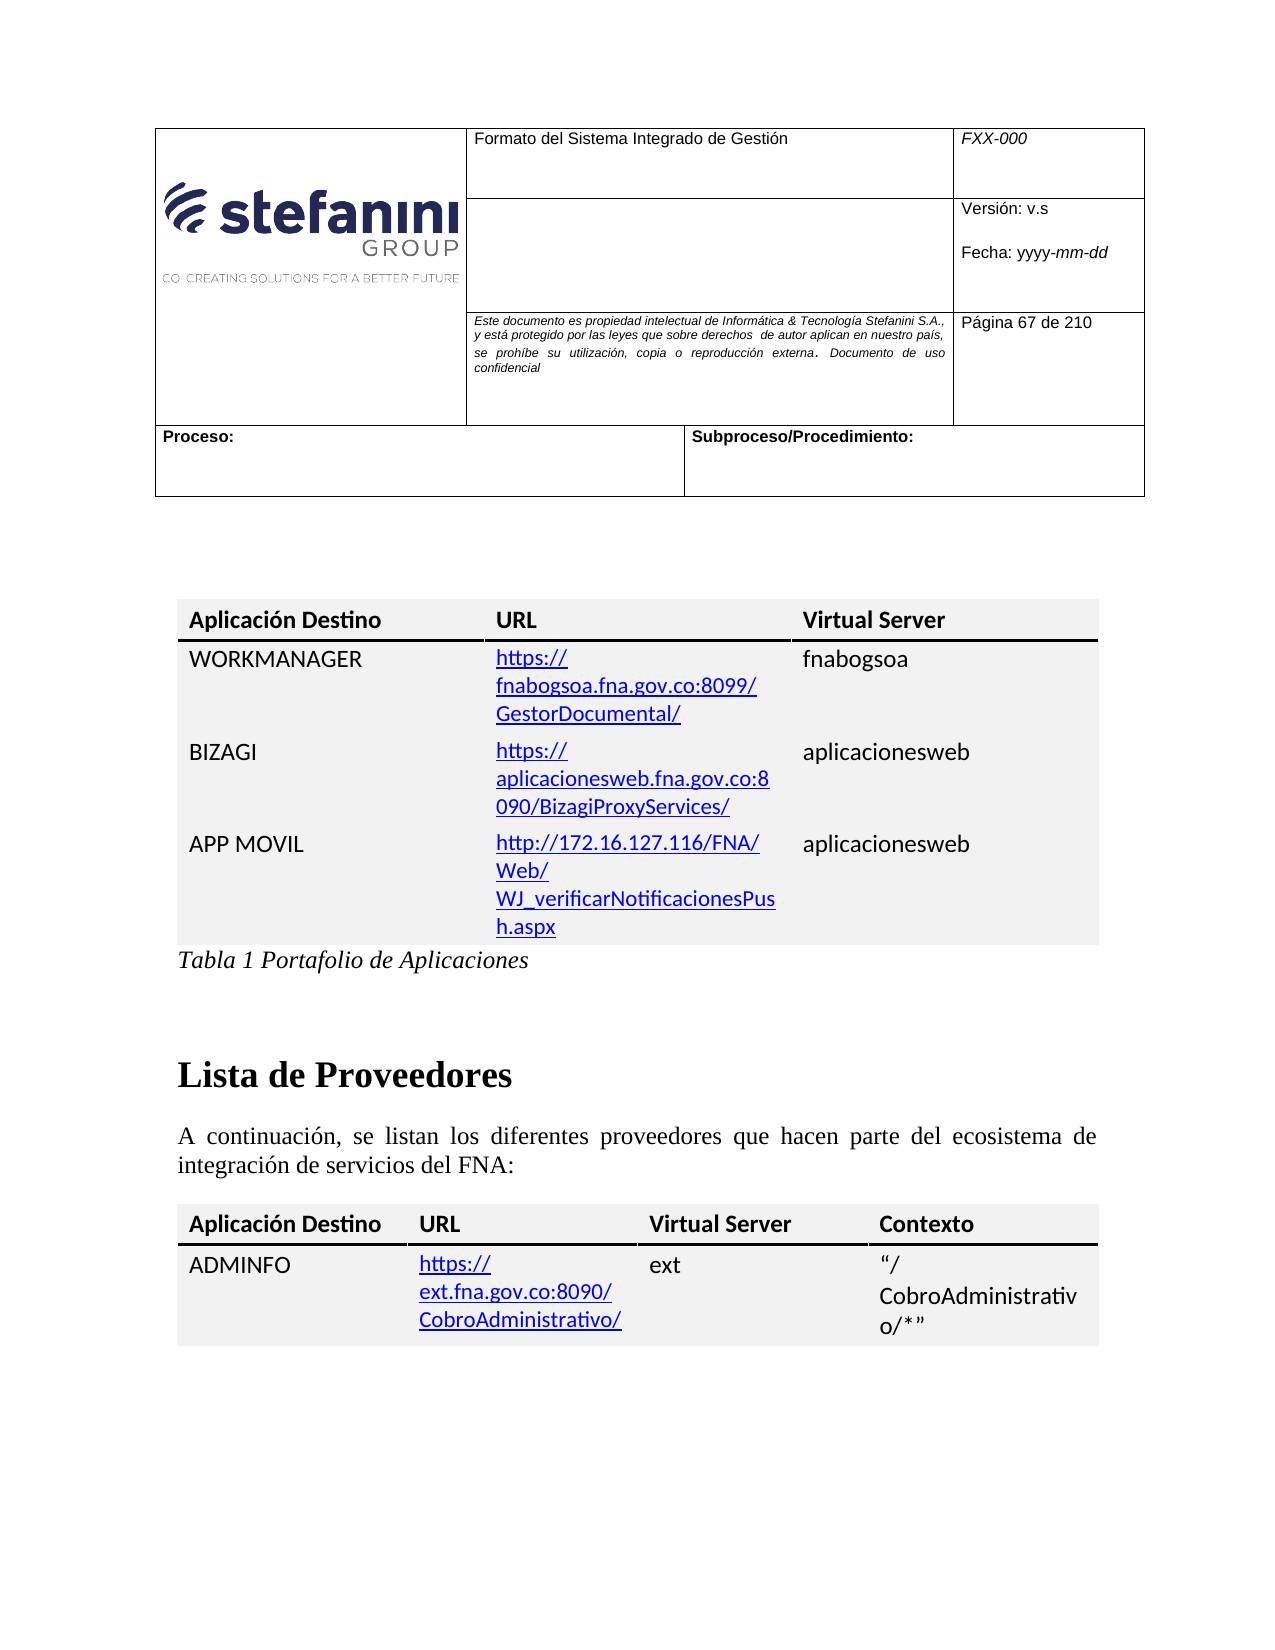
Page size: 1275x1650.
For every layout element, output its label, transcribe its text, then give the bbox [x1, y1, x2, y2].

table_cell ADMINFO [178, 1246, 407, 1345]
text Tabla 1 Portafolio de Aplicaciones [177, 945, 1098, 974]
table_cell aplicacionesweb [792, 825, 1098, 944]
table_cell ext [638, 1246, 868, 1345]
table_header Virtual Server [792, 600, 1098, 638]
table_header Aplicación Destino [178, 600, 484, 638]
table_header Virtual Server [638, 1205, 868, 1242]
table_cell fnabogsoa [792, 642, 1098, 731]
table_cell WORKMANAGER [178, 642, 484, 731]
table_cell http://172.16.127.116/FNA/Web/WJ_verificarNotificacionesPush.aspx [485, 825, 791, 944]
table_cell https://fnabogsoa.fna.gov.co:8099/GestorDocumental/ [485, 642, 791, 731]
subtitle Lista de Proveedores [177, 1053, 1098, 1096]
table_cell “/CobroAdministrativo/*” [869, 1246, 1098, 1345]
table_cell https://ext.fna.gov.co:8090/CobroAdministrativo/ [408, 1246, 637, 1345]
text A continuación, se listan los diferentes proveedores que hacen parte del ecosistema de integración de servicios del FNA: [177, 1121, 1098, 1178]
table_header URL [485, 600, 791, 638]
picture [162, 182, 460, 286]
table_cell BIZAGI [178, 732, 484, 824]
table_cell aplicacionesweb [792, 732, 1098, 824]
table_cell APP MOVIL [178, 825, 484, 944]
table_header Contexto [869, 1205, 1098, 1242]
table_header Aplicación Destino [178, 1205, 407, 1242]
table_cell https://aplicacionesweb.fna.gov.co:8090/BizagiProxyServices/ [485, 732, 791, 824]
table_header URL [408, 1205, 637, 1242]
